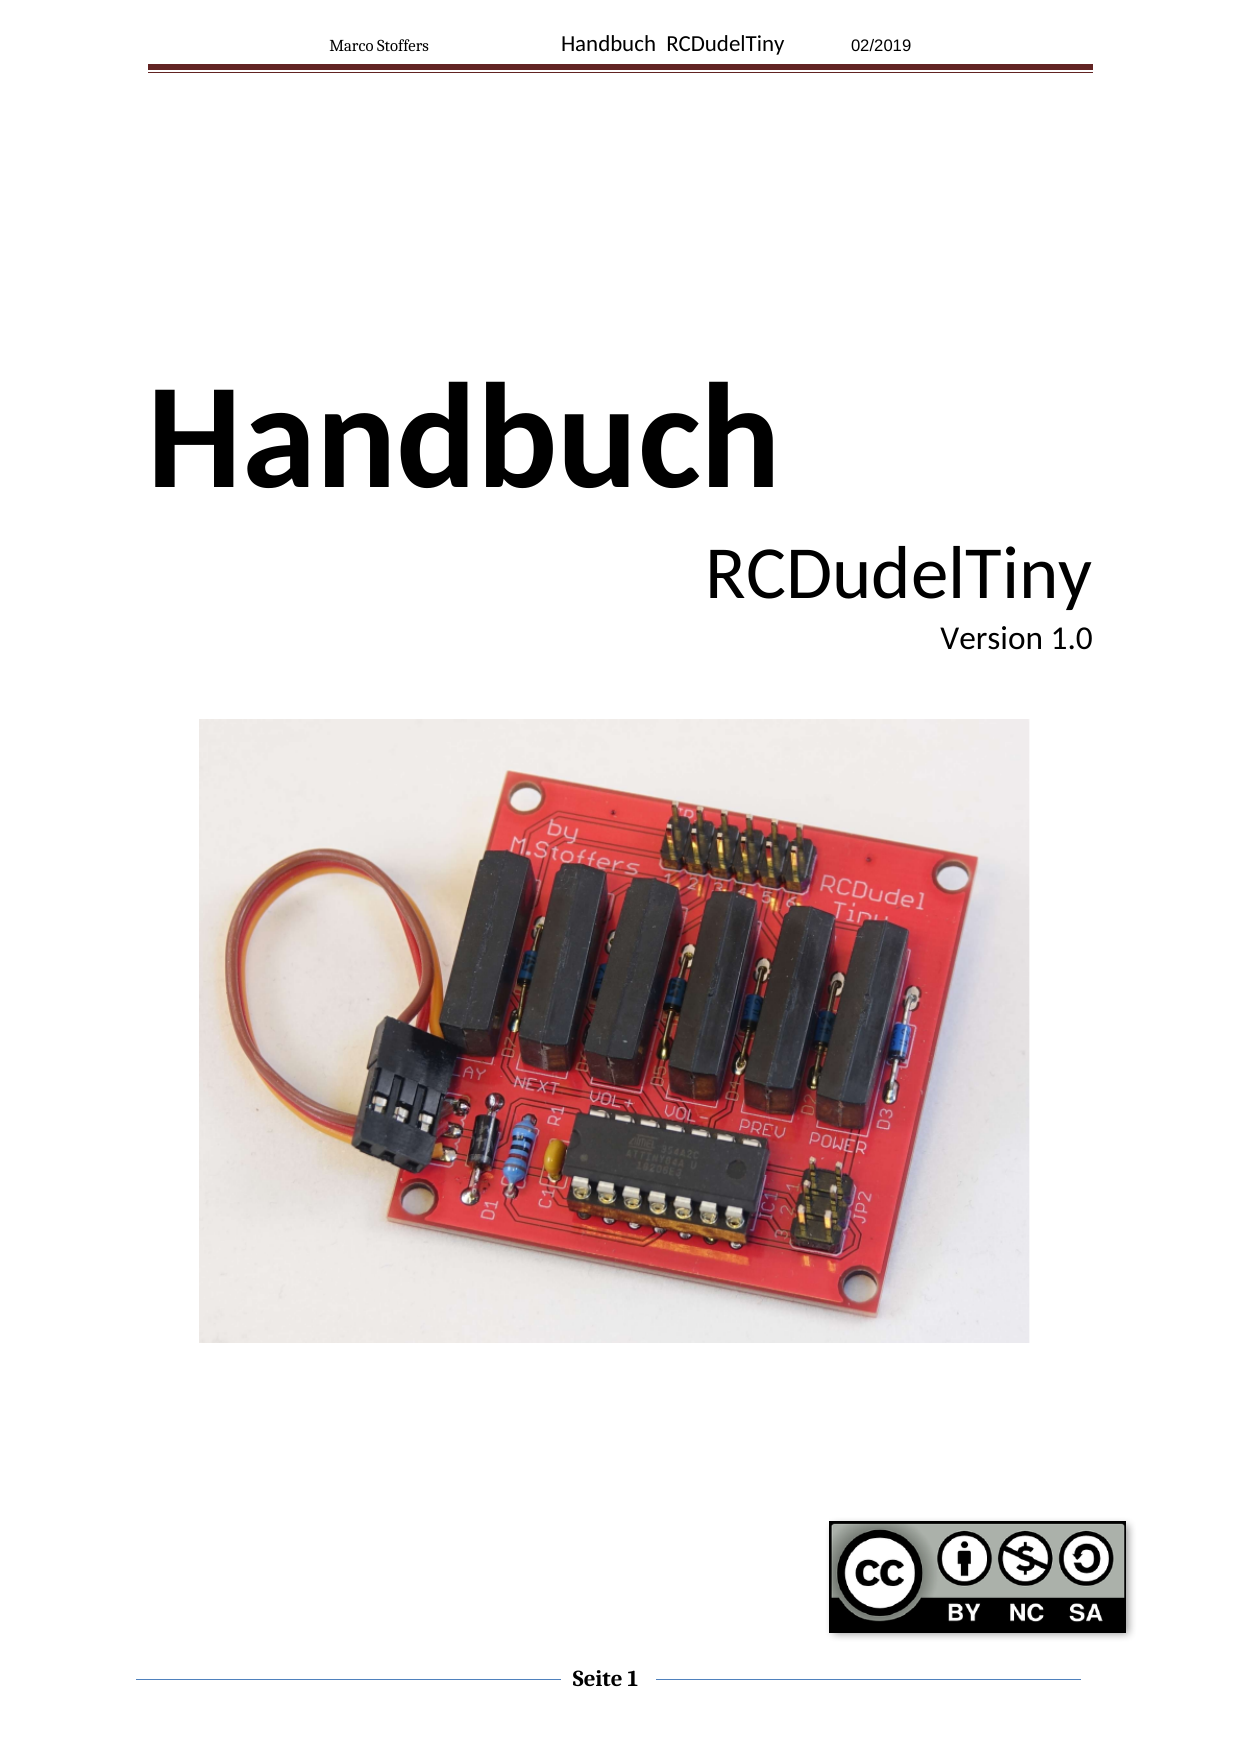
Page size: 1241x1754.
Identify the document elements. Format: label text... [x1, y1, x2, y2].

picture [829, 1521, 1126, 1633]
picture [198, 719, 1029, 1341]
text RCDudelTiny [148, 525, 1093, 617]
text Version 1.0 [148, 617, 1093, 657]
text Handbuch [148, 342, 1093, 525]
